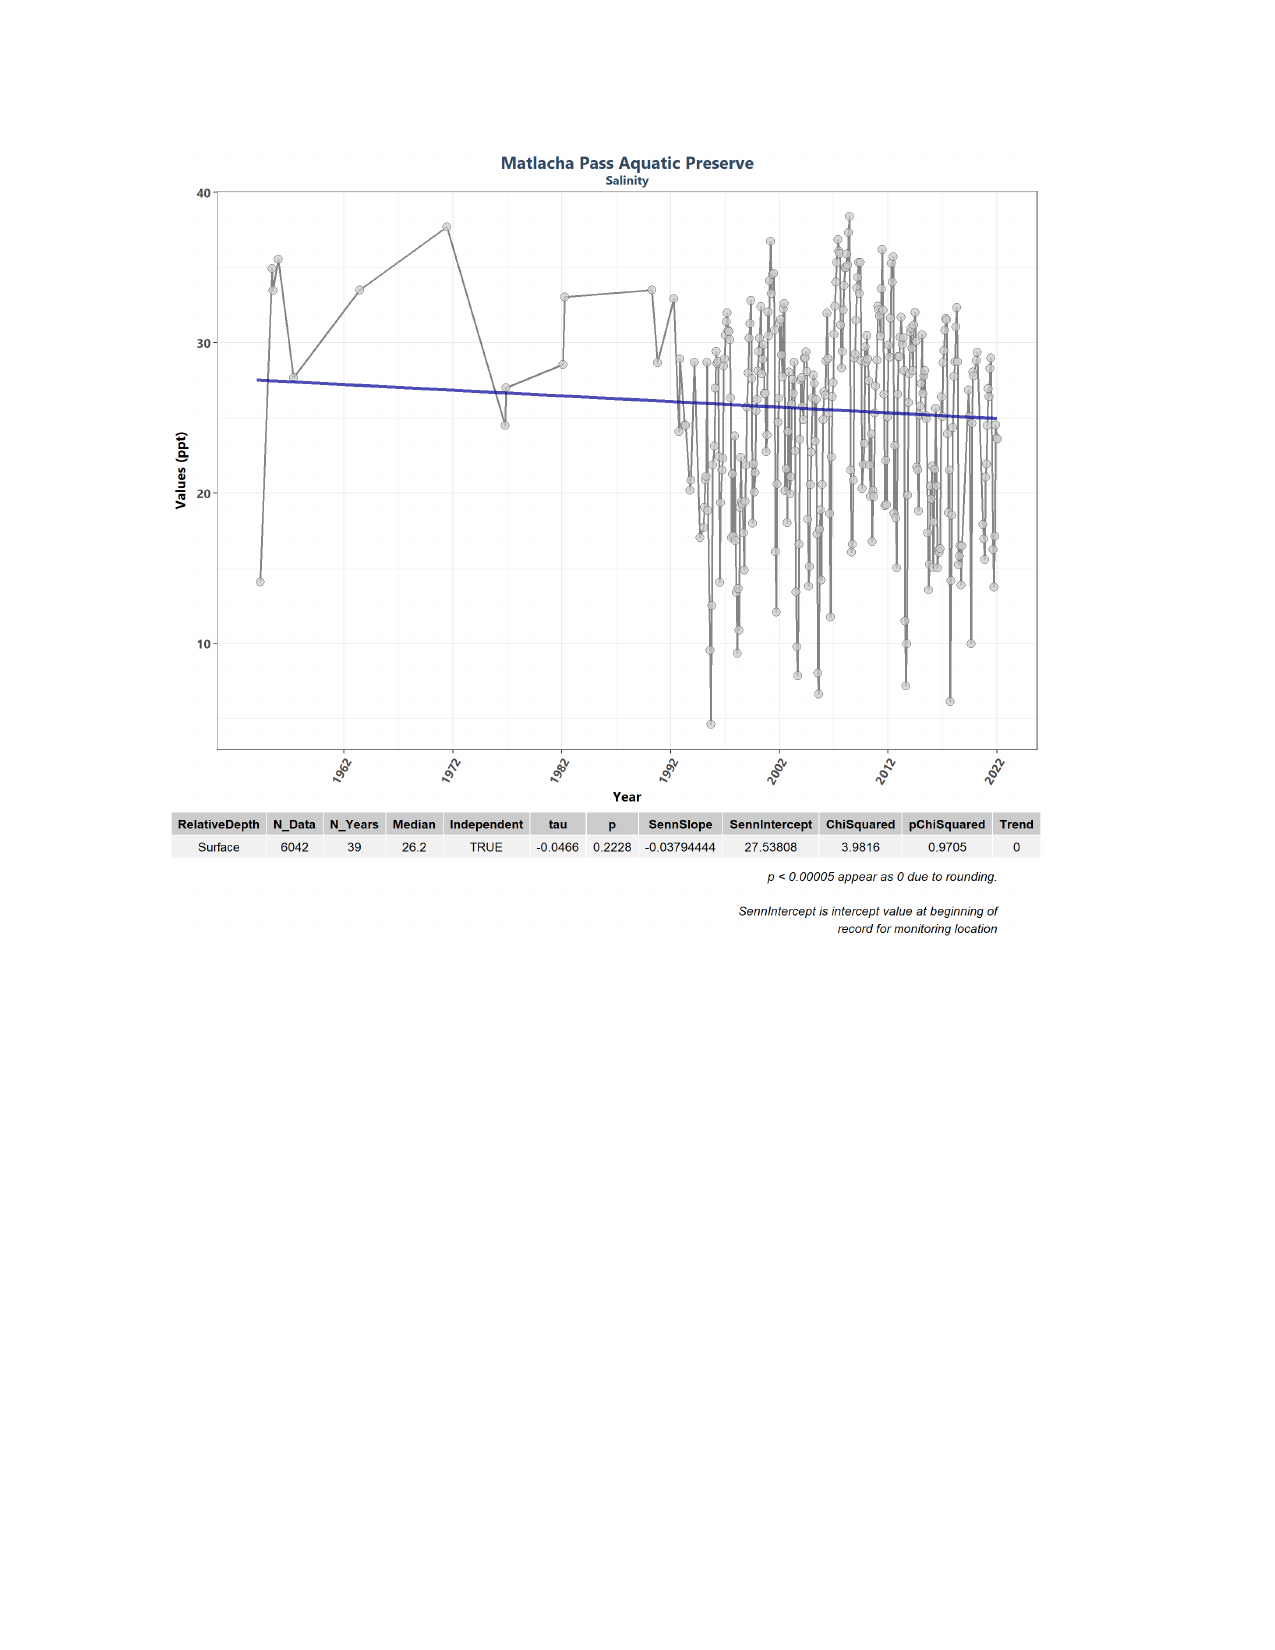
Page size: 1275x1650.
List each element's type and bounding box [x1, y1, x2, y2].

picture [168, 150, 1044, 938]
